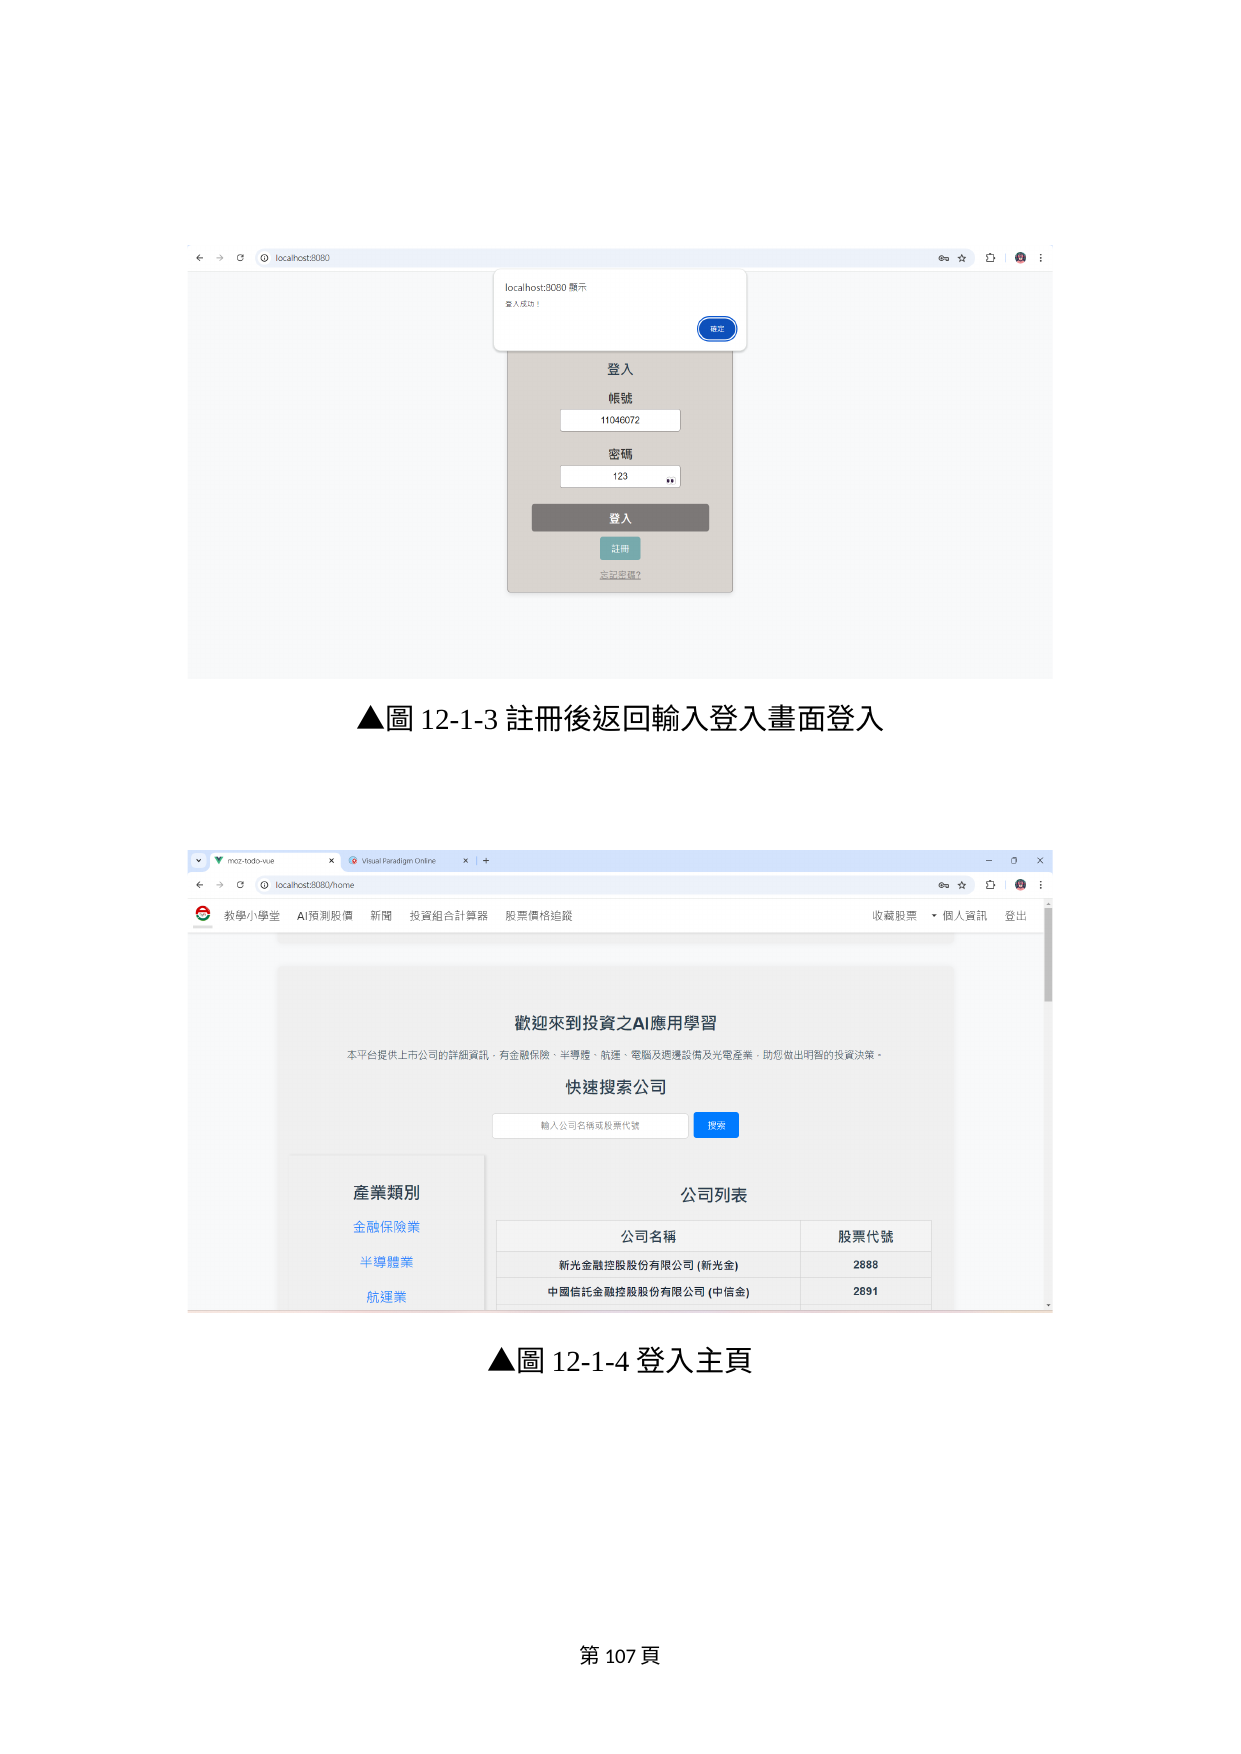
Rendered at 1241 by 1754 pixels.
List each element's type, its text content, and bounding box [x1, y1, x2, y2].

picture [187, 245, 1053, 679]
picture [187, 850, 1053, 1313]
text 圖12-1-4 登入主頁 [89, 1337, 1152, 1380]
text 圖12-1-3 註冊後返回輸入登入畫面登入 [89, 695, 1152, 737]
